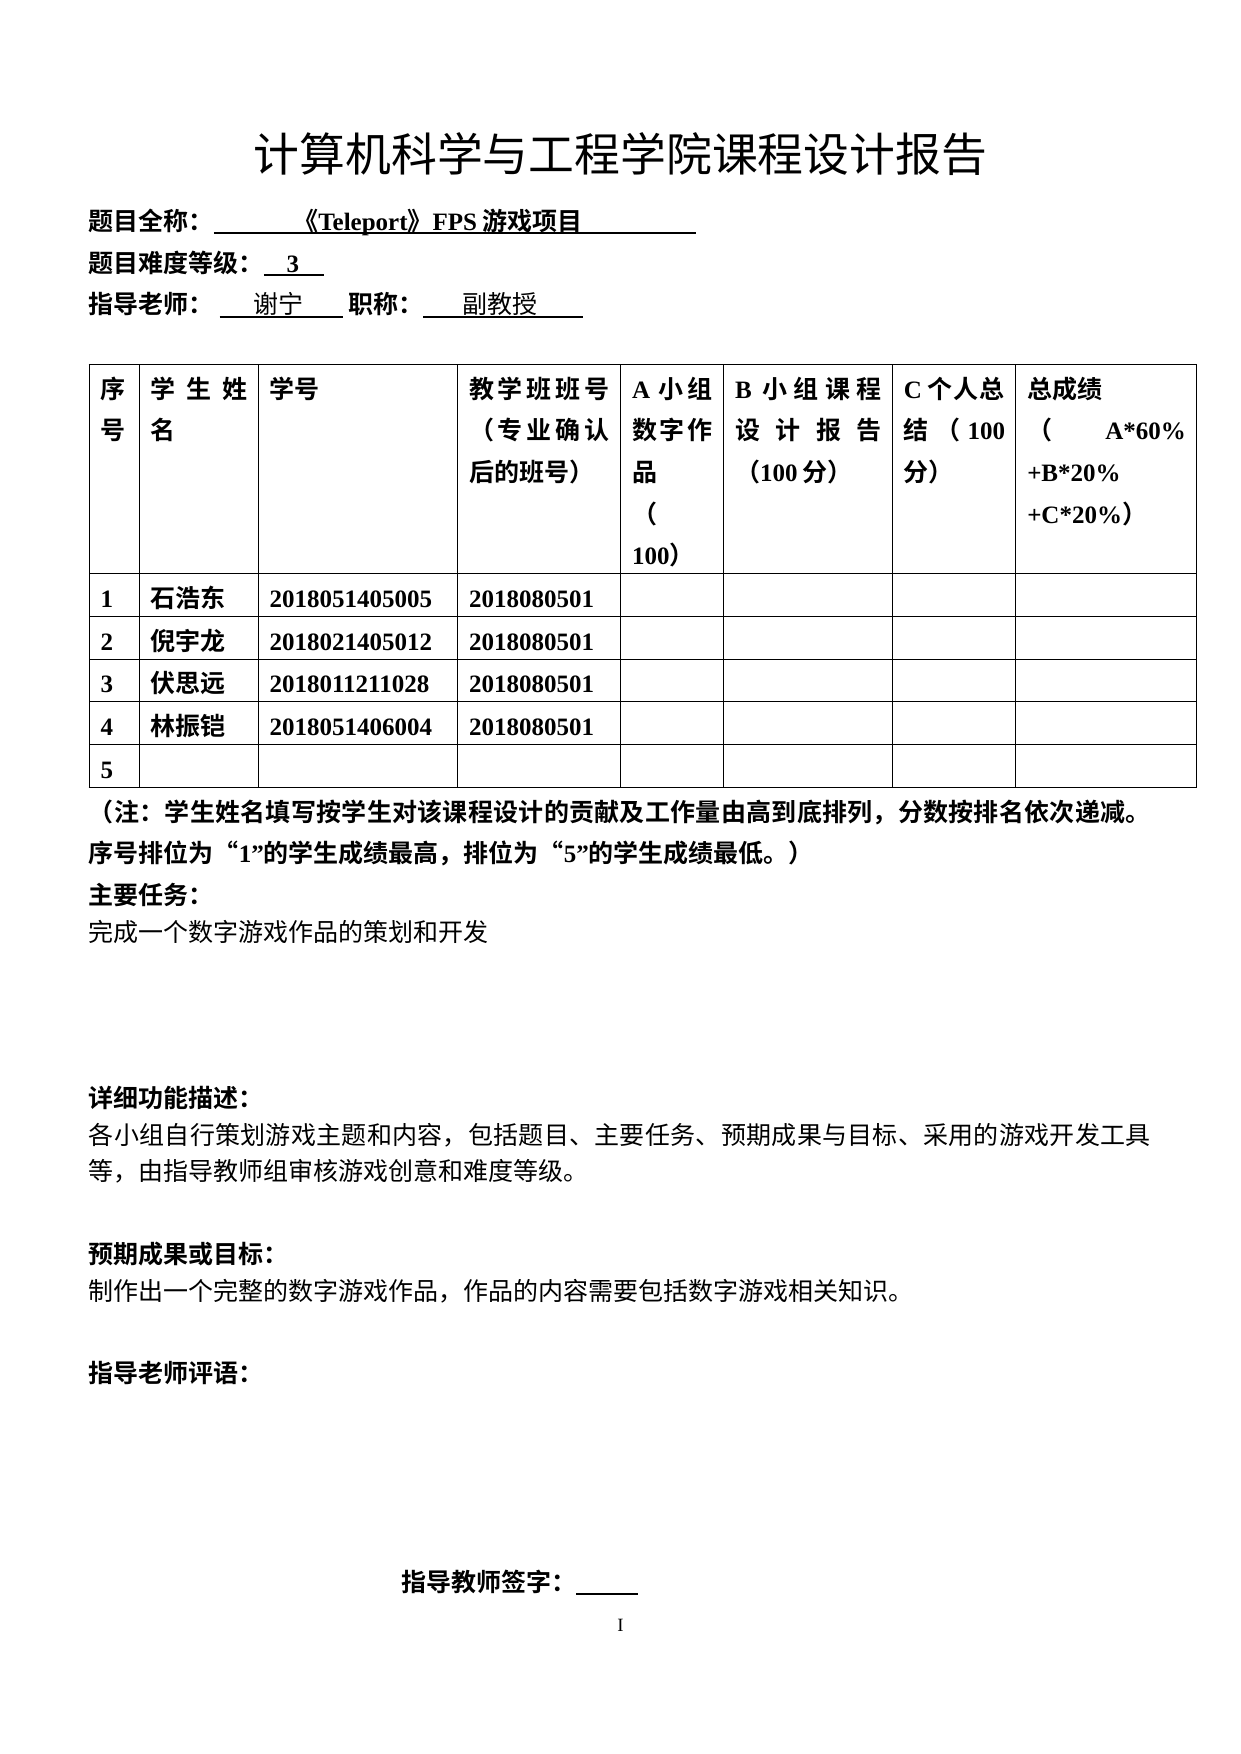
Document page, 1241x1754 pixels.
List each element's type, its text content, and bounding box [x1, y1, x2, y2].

text （注：学生姓名填写按学生对该课程设计的贡献及工作量由高到底排列，分数按排名依次递减。序号排位为“1”的学生成绩最高，排位为“5”的学生成绩最低。） [89, 788, 1152, 871]
table_cell [621, 574, 723, 616]
table_cell 林振铠 [140, 702, 258, 744]
table_cell [1016, 702, 1196, 744]
text 预期成果或目标： [89, 1230, 1152, 1271]
text 主要任务： [89, 871, 1152, 913]
table_cell 1 [90, 574, 139, 616]
table_cell [724, 660, 892, 701]
table_cell [1016, 660, 1196, 701]
table_header 教学班班号（专业确认后的班号） [458, 365, 620, 573]
table_cell 2018080501 [458, 660, 620, 701]
table_cell 2018080501 [458, 574, 620, 616]
table_header 序号 [90, 365, 139, 573]
table_header 学生姓名 [140, 365, 258, 573]
text 题目难度等级： 3 [89, 239, 1152, 280]
table_cell 石浩东 [140, 574, 258, 616]
table_header C个人总结（100分） [893, 365, 1015, 573]
table_cell 2 [90, 617, 139, 658]
text 完成一个数字游戏作品的策划和开发 [89, 913, 1152, 949]
table_cell [724, 617, 892, 658]
table_cell 2018011211028 [259, 660, 457, 701]
table_cell [893, 617, 1015, 658]
table_header 总成绩 （A*60%+B*20%+C*20%） [1016, 365, 1196, 573]
table_cell 2018021405012 [259, 617, 457, 658]
text 题目全称： 《Teleport》FPS游戏项目 [89, 197, 1152, 239]
table_cell [893, 574, 1015, 616]
table_cell 4 [90, 702, 139, 744]
table_header 学号 [259, 365, 457, 573]
table_cell 5 [90, 745, 139, 787]
table_header B小组课程设计报告（100分） [724, 365, 892, 573]
table_cell 2018051405005 [259, 574, 457, 616]
table_cell 2018080501 [458, 617, 620, 658]
table_cell 3 [90, 660, 139, 701]
table_cell [621, 745, 723, 787]
table_cell [1016, 617, 1196, 658]
table_cell [621, 660, 723, 701]
table_cell [1016, 745, 1196, 787]
table_cell [1016, 574, 1196, 616]
table_header A小组数字作品（100） [621, 365, 723, 573]
table_cell [259, 745, 457, 787]
table_cell [893, 702, 1015, 744]
text 详细功能描述： [89, 1074, 1152, 1116]
text 制作出一个完整的数字游戏作品，作品的内容需要包括数字游戏相关知识。 [89, 1271, 1152, 1308]
text 各小组自行策划游戏主题和内容，包括题目、主要任务、预期成果与目标、采用的游戏开发工具等，由指导教师组审核游戏创意和难度等级。 [89, 1116, 1152, 1188]
text 指导老师： 谢宁 职称： 副教授 [89, 280, 1152, 322]
table_cell [621, 702, 723, 744]
table_cell 2018080501 [458, 702, 620, 744]
text 指导教师签字： [89, 1558, 1152, 1599]
table_cell [724, 745, 892, 787]
table_cell [724, 574, 892, 616]
table_cell [893, 745, 1015, 787]
text 指导老师评语： [89, 1349, 1152, 1391]
table_cell [893, 660, 1015, 701]
table_cell 伏思远 [140, 660, 258, 701]
table_cell 倪宇龙 [140, 617, 258, 658]
table_cell [140, 745, 258, 787]
table_cell 2018051406004 [259, 702, 457, 744]
table_cell [458, 745, 620, 787]
table_cell [621, 617, 723, 658]
table_cell [724, 702, 892, 744]
